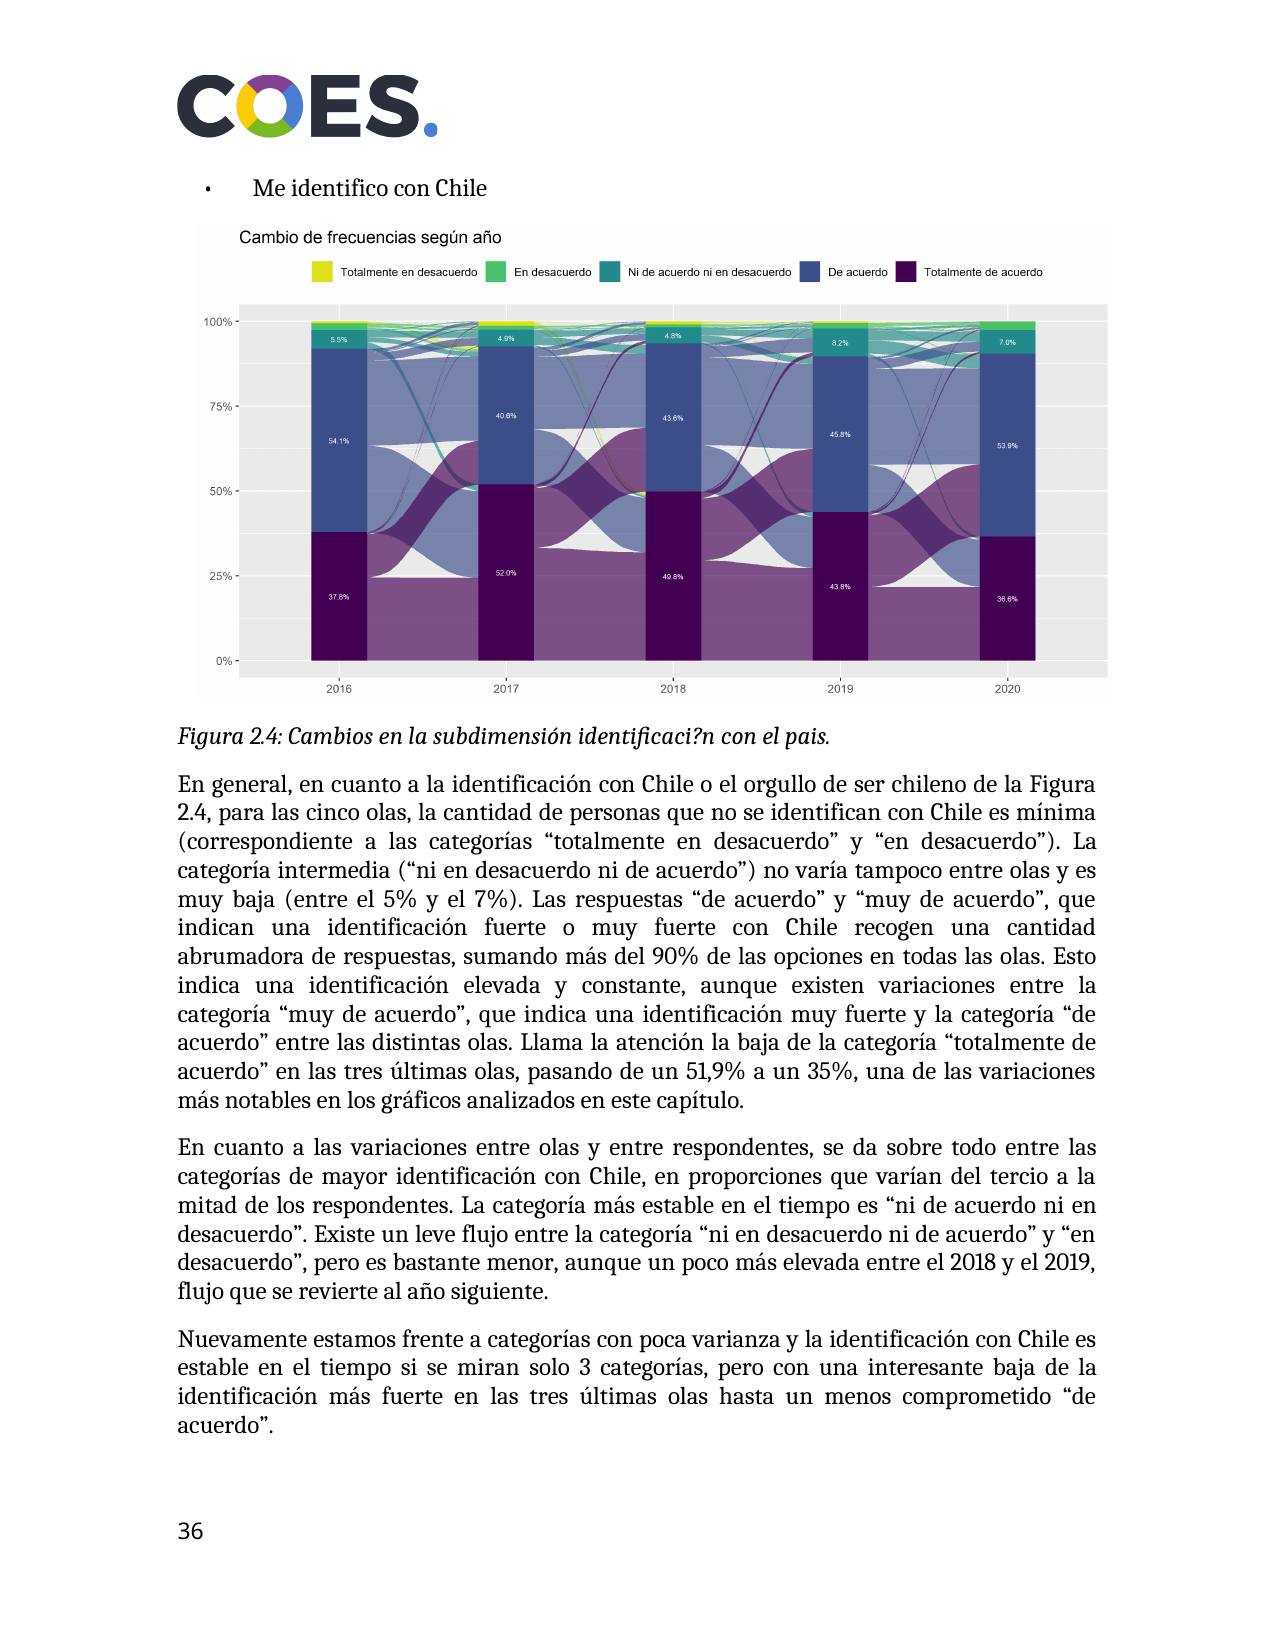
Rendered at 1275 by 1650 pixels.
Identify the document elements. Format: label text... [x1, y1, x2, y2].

text Nuevamente estamos frente a categorías con poca varianza y la identificación con Chile es estable en el tiempo si se miran solo 3 categorías, pero con una interesante baja de la identificación más fuerte en las tres últimas olas hasta un menos comprometido “de acuerdo”. [177, 1324, 1098, 1439]
list Me identifico con Chile [202, 174, 1098, 203]
picture [196, 223, 1115, 702]
text En cuanto a las variaciones entre olas y entre respondentes, se da sobre todo entre las categorías de mayor identificación con Chile, en proporciones que varían del tercio a la mitad de los respondentes. La categoría más estable en el tiempo es “ni de acuerdo ni en desacuerdo”. Existe un leve flujo entre la categoría “ni en desacuerdo ni de acuerdo” y “en desacuerdo”, pero es bastante menor, aunque un poco más elevada entre el 2018 y el 2019, flujo que se revierte al año siguiente. [177, 1133, 1098, 1306]
text Figura 2.4: Cambios en la subdimensión identificaci?n con el pais. [177, 722, 1098, 751]
text En general, en cuanto a la identificación con Chile o el orgullo de ser chileno de la Figura 2.4, para las cinco olas, la cantidad de personas que no se identifican con Chile es mínima (correspondiente a las categorías “totalmente en desacuerdo” y “en desacuerdo”). La categoría intermedia (“ni en desacuerdo ni de acuerdo”) no varía tampoco entre olas y es muy baja (entre el 5% y el 7%). Las respuestas “de acuerdo” y “muy de acuerdo”, que indican una identificación fuerte o muy fuerte con Chile recogen una cantidad abrumadora de respuestas, sumando más del 90% de las opciones en todas las olas. Esto indica una identificación elevada y constante, aunque existen variaciones entre la categoría “muy de acuerdo”, que indica una identificación muy fuerte y la categoría “de acuerdo” entre las distintas olas. Llama la atención la baja de la categoría “totalmente de acuerdo” en las tres últimas olas, pasando de un 51,9% a un 35%, una de las variaciones más notables en los gráficos analizados en este capítulo. [177, 769, 1098, 1114]
picture [177, 75, 438, 146]
